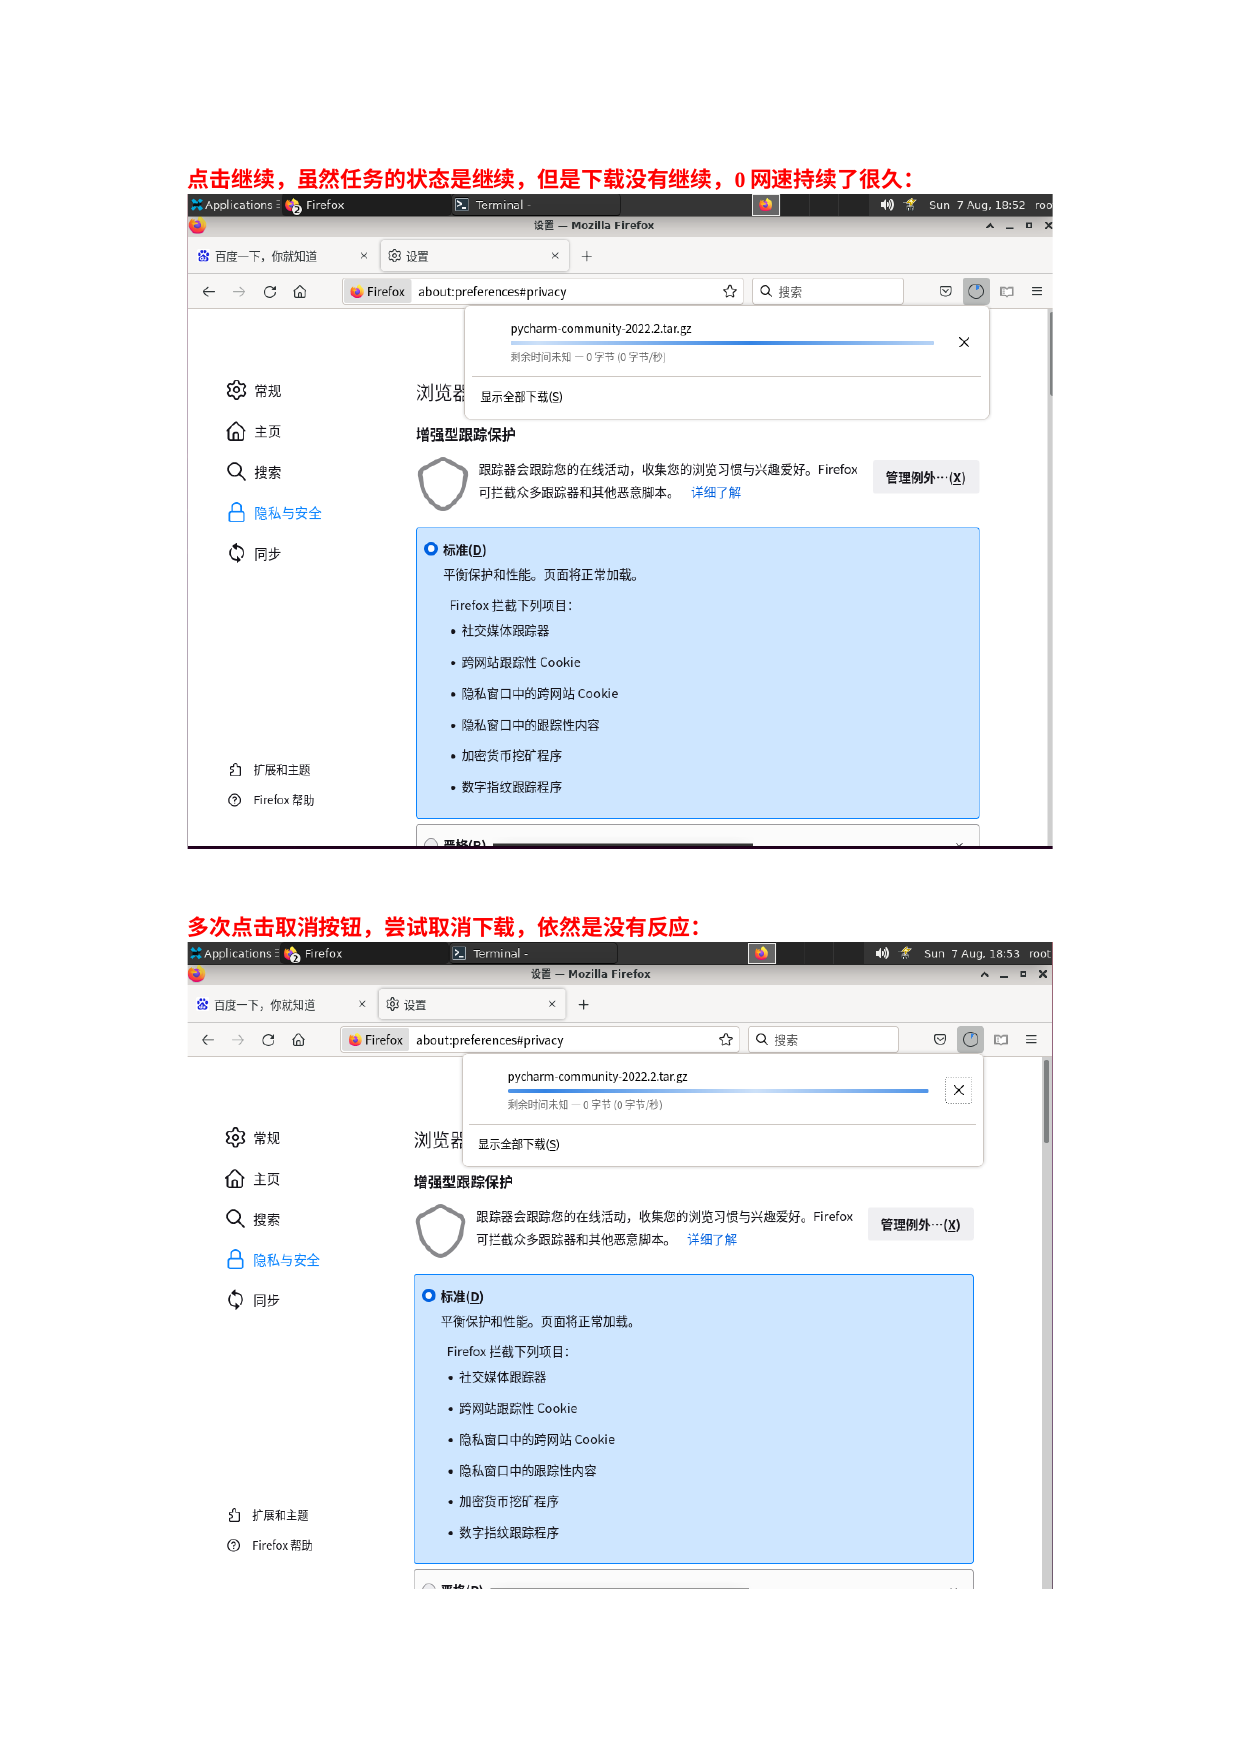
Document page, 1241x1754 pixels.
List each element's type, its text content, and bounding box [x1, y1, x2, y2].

text 多次点击取消按钮，尝试取消下载，依然是没有反应： [187, 909, 1053, 942]
picture [187, 942, 1053, 1589]
picture [187, 194, 1053, 849]
text 点击继续，虽然任务的状态是继续，但是下载没有继续，0网速持续了很久： [187, 162, 1053, 194]
